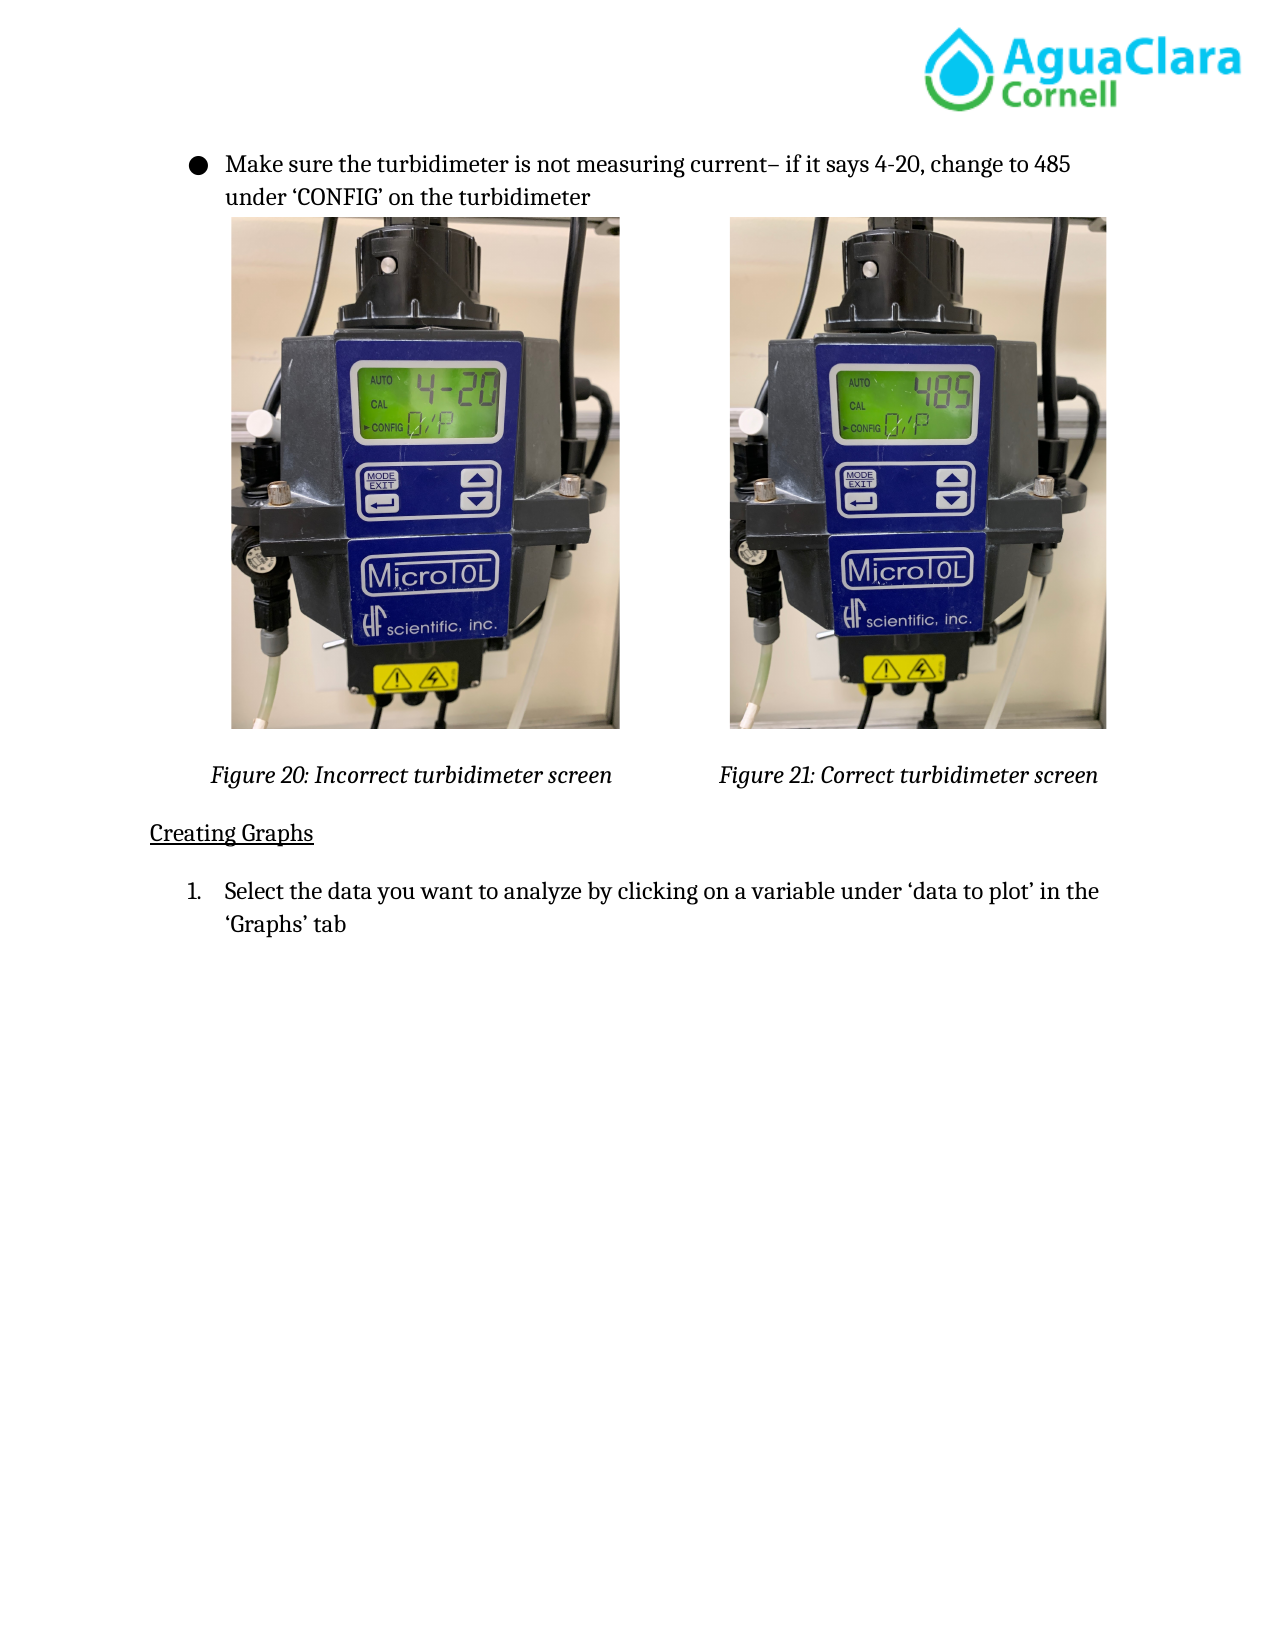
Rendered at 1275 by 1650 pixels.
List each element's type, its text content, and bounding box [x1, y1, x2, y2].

text Creating Graphs [150, 819, 1125, 848]
list Select the data you want to analyze by clicking on a variable under ‘data to plot’ in the ‘Graphs’ tab [187, 877, 1125, 939]
picture [231, 217, 620, 729]
picture [909, 18, 1251, 127]
list Make sure the turbidimeter is not measuring current– if it says 4-20, change to 485 under ‘CONFIG’ on the turbidimeter [187, 150, 1125, 212]
picture [729, 217, 1107, 729]
